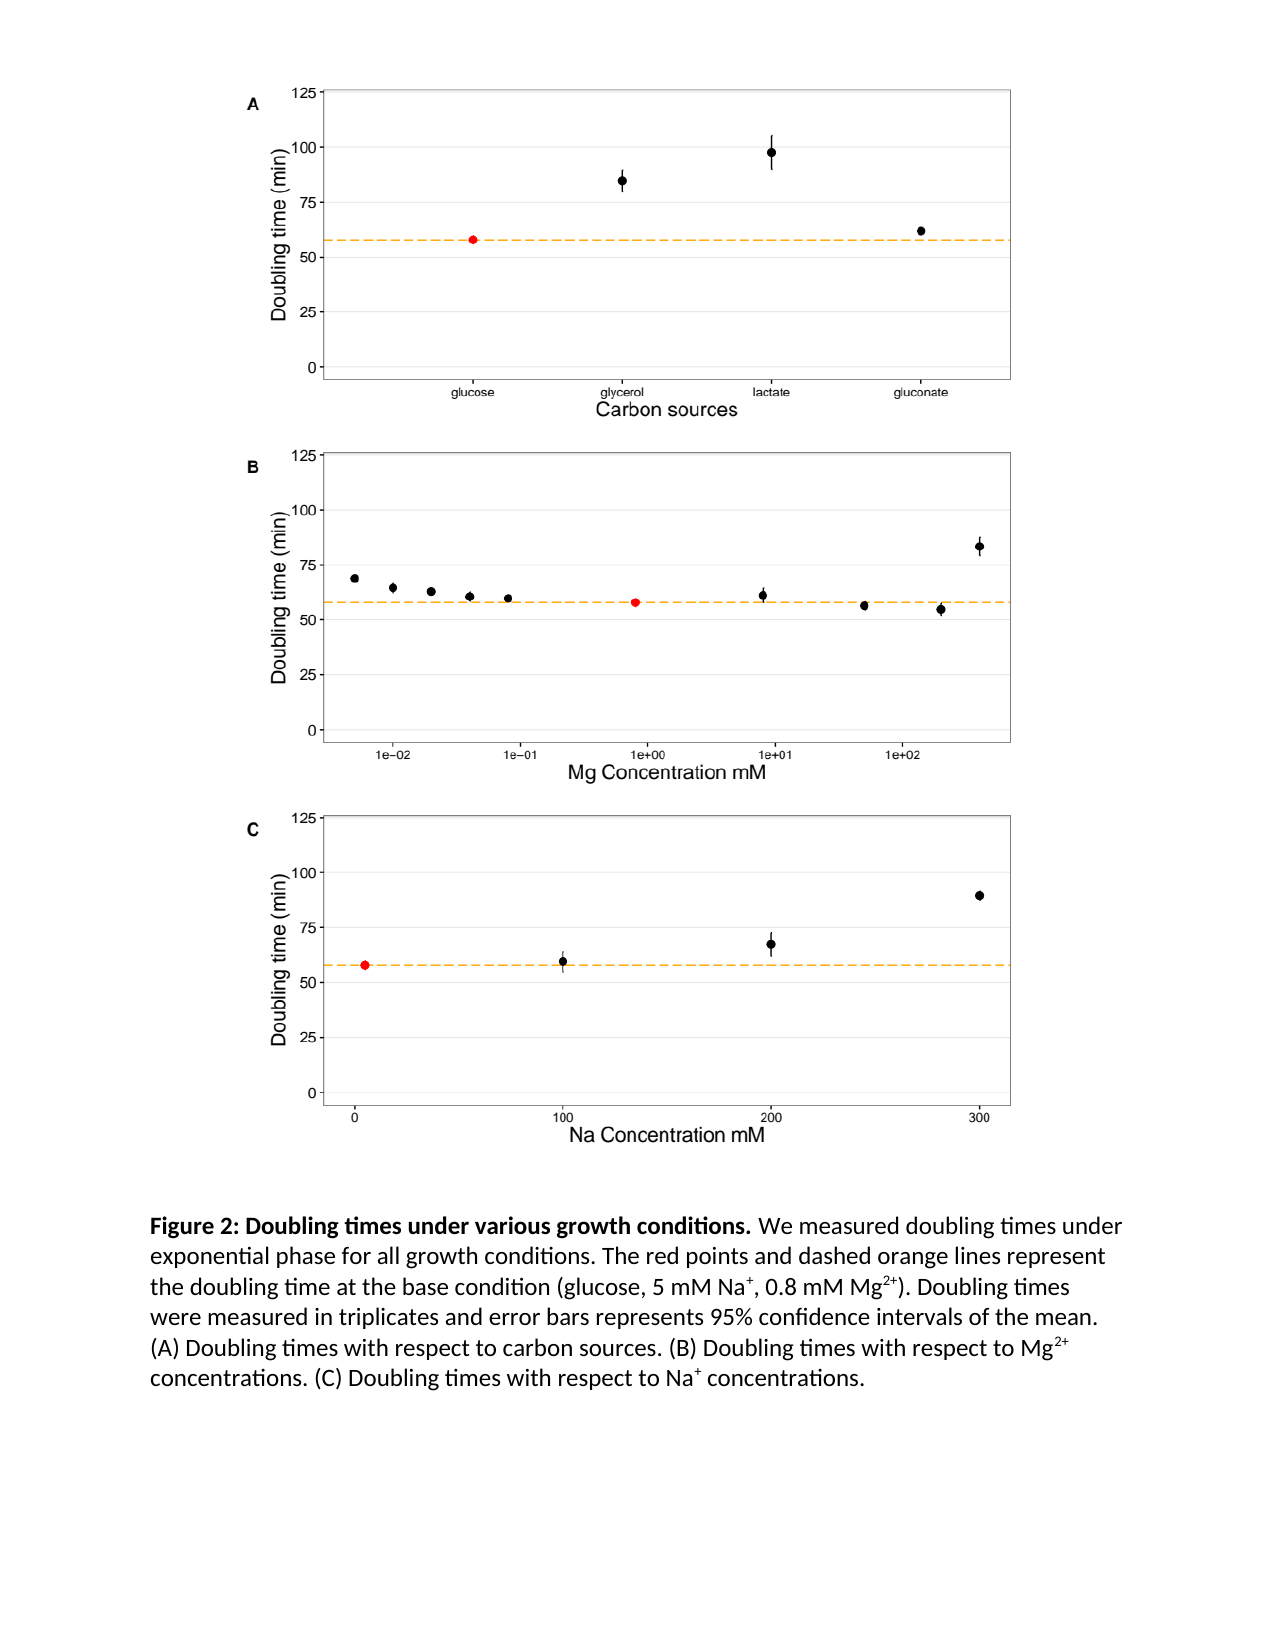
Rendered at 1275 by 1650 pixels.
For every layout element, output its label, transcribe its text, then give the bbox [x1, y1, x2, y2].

text Figure 2: Doubling times under various growth conditions. We measured doubling times under exponential phase for all growth conditions. The red points and dashed orange lines represent the doubling time at the base condition (glucose, 5 mM Na+, 0.8 mM Mg2+). Doubling times were measured in triplicates and error bars represents 95% confidence intervals of the mean. (A) Doubling times with respect to carbon sources. (B) Doubling times with respect to Mg2+ concentrations. (C) Doubling times with respect to Na+ concentrations. [150, 1179, 1125, 1393]
